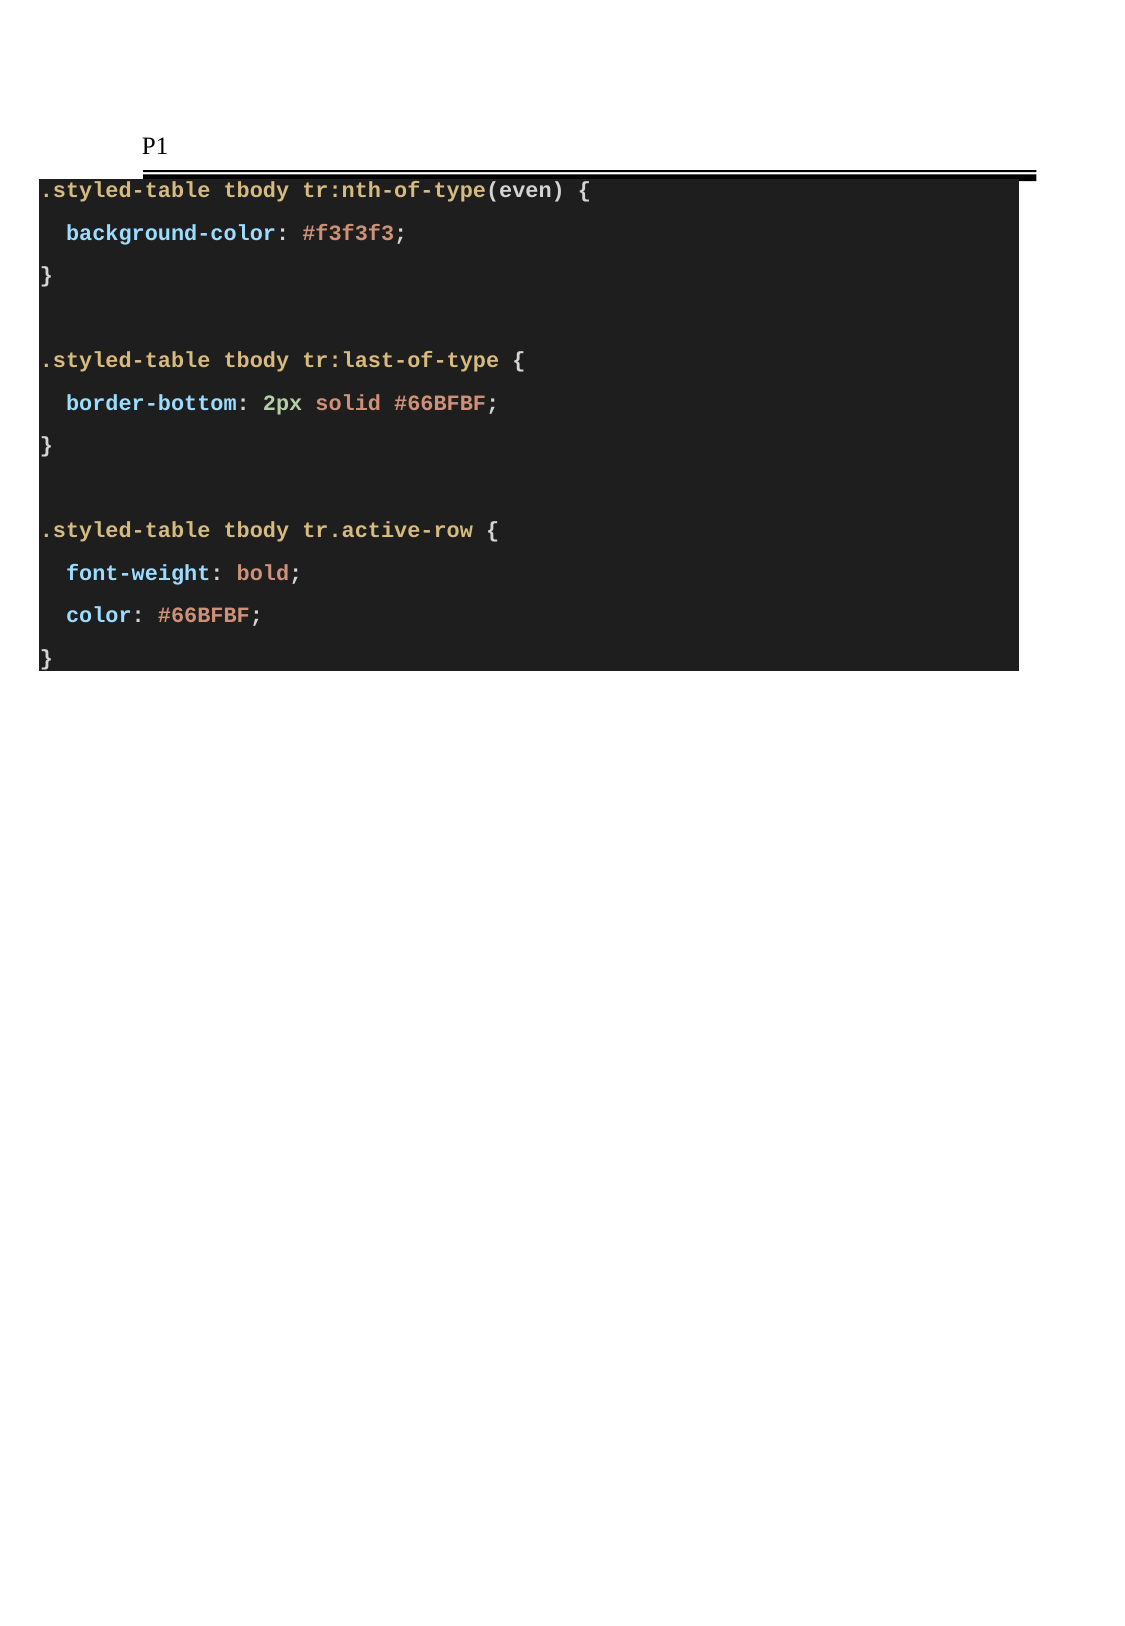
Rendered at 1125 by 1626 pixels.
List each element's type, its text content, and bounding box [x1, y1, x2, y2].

subtitle } [39, 264, 1019, 289]
subtitle } [39, 647, 1019, 671]
subtitle border-bottom: 2px solid #66BFBF; [39, 392, 1019, 416]
subtitle background-color: #f3f3f3; [39, 222, 1019, 246]
subtitle .styled-table tbody tr:nth-of-type(even) { [39, 179, 1019, 204]
subtitle font-weight: bold; [39, 562, 1019, 586]
subtitle } [39, 434, 1019, 459]
subtitle .styled-table tbody tr.active-row { [39, 519, 1019, 544]
subtitle color: #66BFBF; [39, 604, 1019, 629]
subtitle .styled-table tbody tr:last-of-type { [39, 349, 1019, 374]
